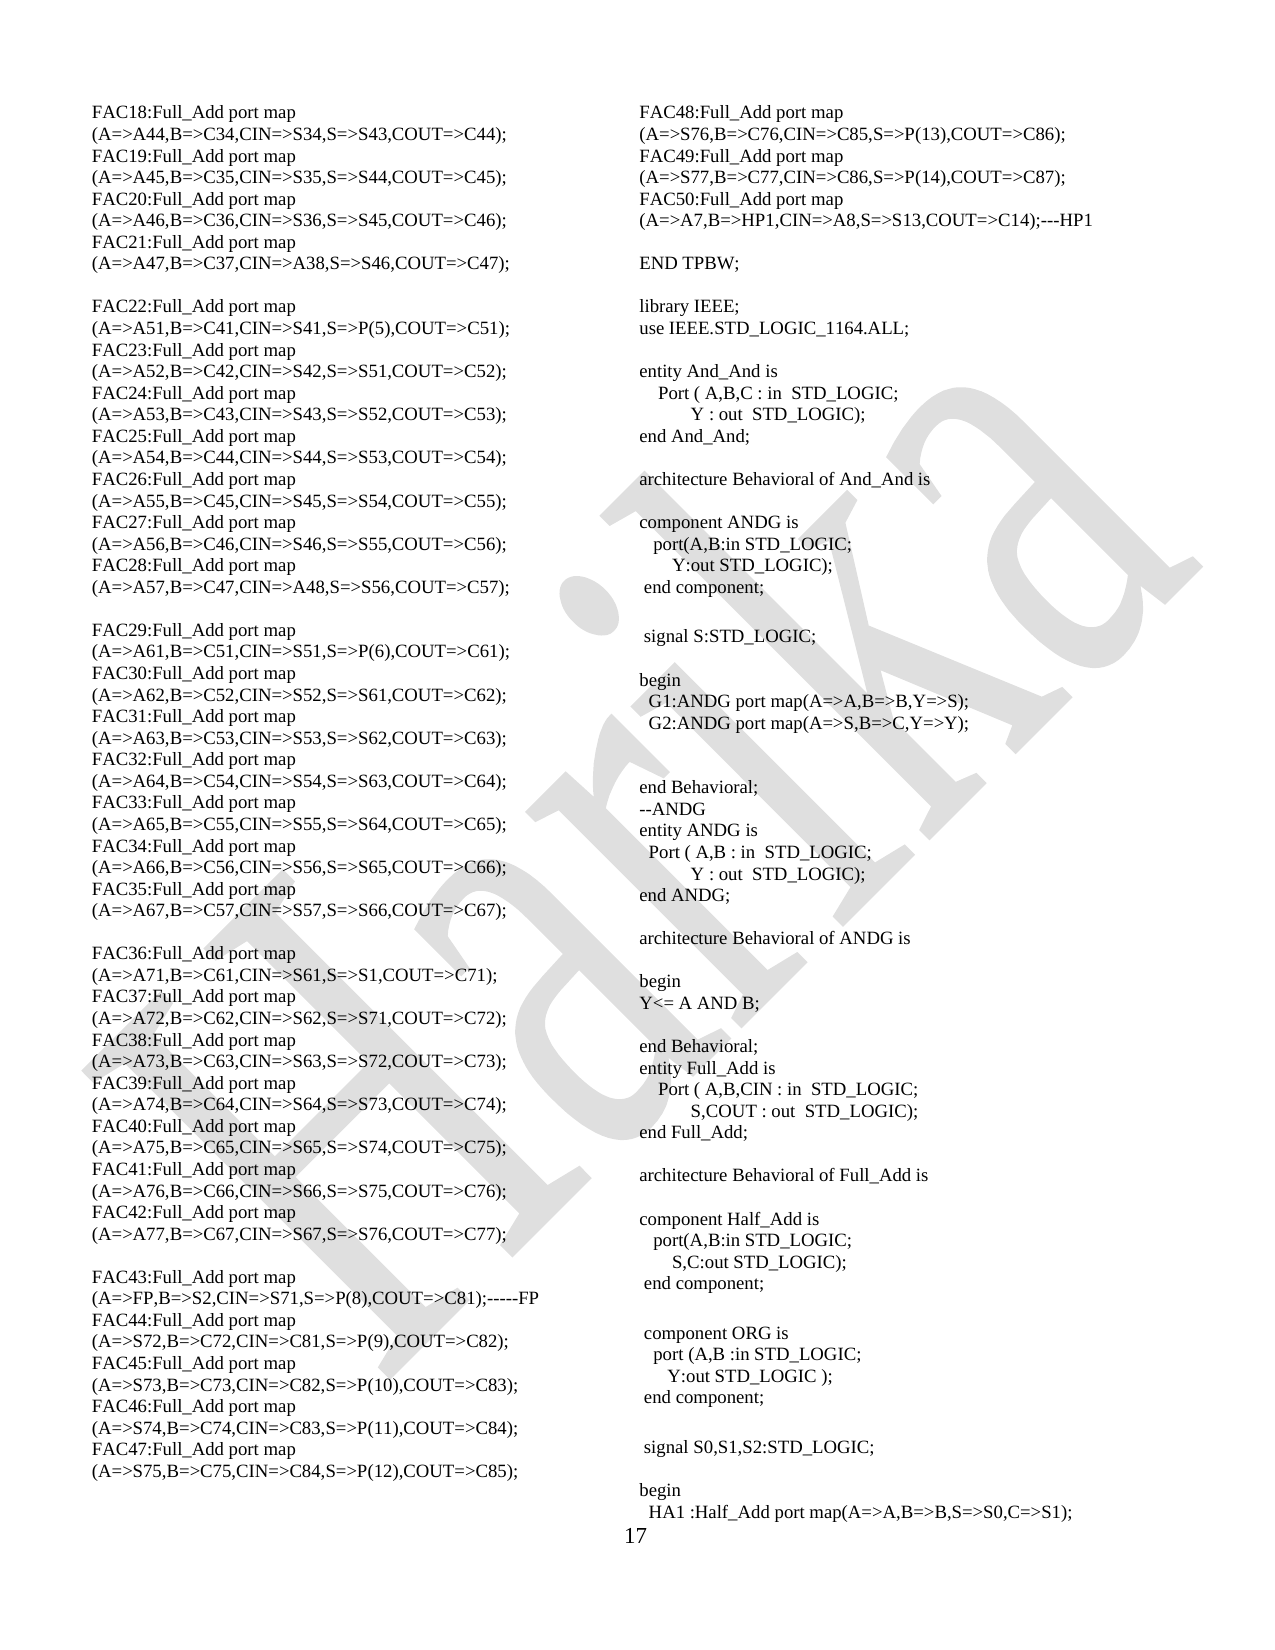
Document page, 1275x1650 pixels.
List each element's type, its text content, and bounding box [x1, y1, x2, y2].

text END TPBW; [639, 252, 1179, 274]
text --ANDG [639, 798, 1179, 819]
text FAC27:Full_Add port map (A=>A56,B=>C46,CIN=>S46,S=>S55,COUT=>C56); [92, 511, 621, 554]
text FAC22:Full_Add port map (A=>A51,B=>C41,CIN=>S41,S=>P(5),COUT=>C51); [92, 295, 621, 338]
text Y<= A AND B; [639, 992, 1179, 1013]
text S,C:out STD_LOGIC); [639, 1251, 1179, 1272]
text FAC18:Full_Add port map (A=>A44,B=>C34,CIN=>S34,S=>S43,COUT=>C44); [92, 101, 621, 144]
text FAC33:Full_Add port map (A=>A65,B=>C55,CIN=>S55,S=>S64,COUT=>C65); [92, 791, 621, 834]
text FAC24:Full_Add port map (A=>A53,B=>C43,CIN=>S43,S=>S52,COUT=>C53); [92, 382, 621, 425]
text S,COUT : out STD_LOGIC); [639, 1100, 1179, 1121]
text FAC26:Full_Add port map (A=>A55,B=>C45,CIN=>S45,S=>S54,COUT=>C55); [92, 468, 621, 511]
text FAC20:Full_Add port map (A=>A46,B=>C36,CIN=>S36,S=>S45,COUT=>C46); [92, 188, 621, 231]
text G1:ANDG port map(A=>A,B=>B,Y=>S); [639, 690, 1179, 712]
text component ORG is [639, 1322, 1179, 1343]
text begin [639, 1479, 1179, 1501]
text architecture Behavioral of And_And is [639, 468, 1179, 489]
text Y:out STD_LOGIC ); [639, 1365, 1179, 1386]
text FAC23:Full_Add port map (A=>A52,B=>C42,CIN=>S42,S=>S51,COUT=>C52); [92, 338, 621, 382]
text end Behavioral; [639, 776, 1179, 798]
text HA1 :Half_Add port map(A=>A,B=>B,S=>S0,C=>S1); [639, 1501, 1179, 1522]
text FAC29:Full_Add port map (A=>A61,B=>C51,CIN=>S51,S=>P(6),COUT=>C61); [92, 619, 621, 662]
text signal S:STD_LOGIC; [639, 625, 1179, 647]
text port(A,B:in STD_LOGIC; [639, 533, 1179, 554]
text port (A,B :in STD_LOGIC; [639, 1343, 1179, 1365]
text entity And_And is [639, 360, 1179, 382]
text end component; [639, 1272, 1179, 1294]
text begin [639, 668, 1179, 690]
text FAC31:Full_Add port map (A=>A63,B=>C53,CIN=>S53,S=>S62,COUT=>C63); [92, 705, 621, 748]
text end component; [639, 576, 1179, 597]
text end And_And; [639, 425, 1179, 446]
text FAC36:Full_Add port map (A=>A71,B=>C61,CIN=>S61,S=>S1,COUT=>C71); [92, 942, 621, 985]
text Port ( A,B,C : in STD_LOGIC; [639, 382, 1179, 403]
text FAC44:Full_Add port map (A=>S72,B=>C72,CIN=>C81,S=>P(9),COUT=>C82); [92, 1309, 621, 1352]
text Y:out STD_LOGIC); [639, 554, 1179, 576]
text entity Full_Add is [639, 1057, 1179, 1078]
text signal S0,S1,S2:STD_LOGIC; [639, 1436, 1179, 1458]
text FAC46:Full_Add port map (A=>S74,B=>C74,CIN=>C83,S=>P(11),COUT=>C84); [92, 1395, 621, 1438]
text FAC38:Full_Add port map (A=>A73,B=>C63,CIN=>S63,S=>S72,COUT=>C73); [92, 1028, 621, 1072]
text FAC39:Full_Add port map (A=>A74,B=>C64,CIN=>S64,S=>S73,COUT=>C74); [92, 1072, 621, 1115]
text FAC48:Full_Add port map (A=>S76,B=>C76,CIN=>C85,S=>P(13),COUT=>C86); [639, 101, 1179, 144]
text FAC34:Full_Add port map (A=>A66,B=>C56,CIN=>S56,S=>S65,COUT=>C66); [92, 834, 621, 878]
text FAC37:Full_Add port map (A=>A72,B=>C62,CIN=>S62,S=>S71,COUT=>C72); [92, 985, 621, 1028]
text Port ( A,B : in STD_LOGIC; [639, 841, 1179, 862]
text FAC35:Full_Add port map (A=>A67,B=>C57,CIN=>S57,S=>S66,COUT=>C67); [92, 878, 621, 921]
text FAC42:Full_Add port map (A=>A77,B=>C67,CIN=>S67,S=>S76,COUT=>C77); [92, 1201, 621, 1244]
text architecture Behavioral of Full_Add is [639, 1164, 1179, 1186]
text architecture Behavioral of ANDG is [639, 927, 1179, 949]
text component ANDG is [639, 511, 1179, 533]
text begin [639, 970, 1179, 992]
text FAC28:Full_Add port map (A=>A57,B=>C47,CIN=>A48,S=>S56,COUT=>C57); [92, 554, 621, 597]
text FAC43:Full_Add port map (A=>FP,B=>S2,CIN=>S71,S=>P(8),COUT=>C81);-----FP [92, 1266, 621, 1309]
text end ANDG; [639, 884, 1179, 906]
text Port ( A,B,CIN : in STD_LOGIC; [639, 1078, 1179, 1100]
text FAC21:Full_Add port map (A=>A47,B=>C37,CIN=>A38,S=>S46,COUT=>C47); [92, 231, 621, 274]
text FAC49:Full_Add port map (A=>S77,B=>C77,CIN=>C86,S=>P(14),COUT=>C87); [639, 144, 1179, 188]
text G2:ANDG port map(A=>S,B=>C,Y=>Y); [639, 712, 1179, 733]
text FAC47:Full_Add port map (A=>S75,B=>C75,CIN=>C84,S=>P(12),COUT=>C85); [92, 1438, 621, 1481]
text FAC25:Full_Add port map (A=>A54,B=>C44,CIN=>S44,S=>S53,COUT=>C54); [92, 425, 621, 468]
text end Full_Add; [639, 1121, 1179, 1143]
text FAC19:Full_Add port map (A=>A45,B=>C35,CIN=>S35,S=>S44,COUT=>C45); [92, 144, 621, 188]
text FAC41:Full_Add port map (A=>A76,B=>C66,CIN=>S66,S=>S75,COUT=>C76); [92, 1158, 621, 1201]
text FAC40:Full_Add port map (A=>A75,B=>C65,CIN=>S65,S=>S74,COUT=>C75); [92, 1115, 621, 1158]
text end component; [639, 1386, 1179, 1408]
text library IEEE; [639, 295, 1179, 317]
text component Half_Add is [639, 1207, 1179, 1229]
text Y : out STD_LOGIC); [639, 862, 1179, 884]
text FAC45:Full_Add port map (A=>S73,B=>C73,CIN=>C82,S=>P(10),COUT=>C83); [92, 1352, 621, 1395]
text FAC32:Full_Add port map (A=>A64,B=>C54,CIN=>S54,S=>S63,COUT=>C64); [92, 748, 621, 791]
text FAC30:Full_Add port map (A=>A62,B=>C52,CIN=>S52,S=>S61,COUT=>C62); [92, 662, 621, 705]
text port(A,B:in STD_LOGIC; [639, 1229, 1179, 1251]
text use IEEE.STD_LOGIC_1164.ALL; [639, 317, 1179, 338]
text FAC50:Full_Add port map (A=>A7,B=>HP1,CIN=>A8,S=>S13,COUT=>C14);---HP1 [639, 188, 1179, 231]
text end Behavioral; [639, 1035, 1179, 1057]
text Y : out STD_LOGIC); [639, 403, 1179, 425]
text entity ANDG is [639, 819, 1179, 841]
